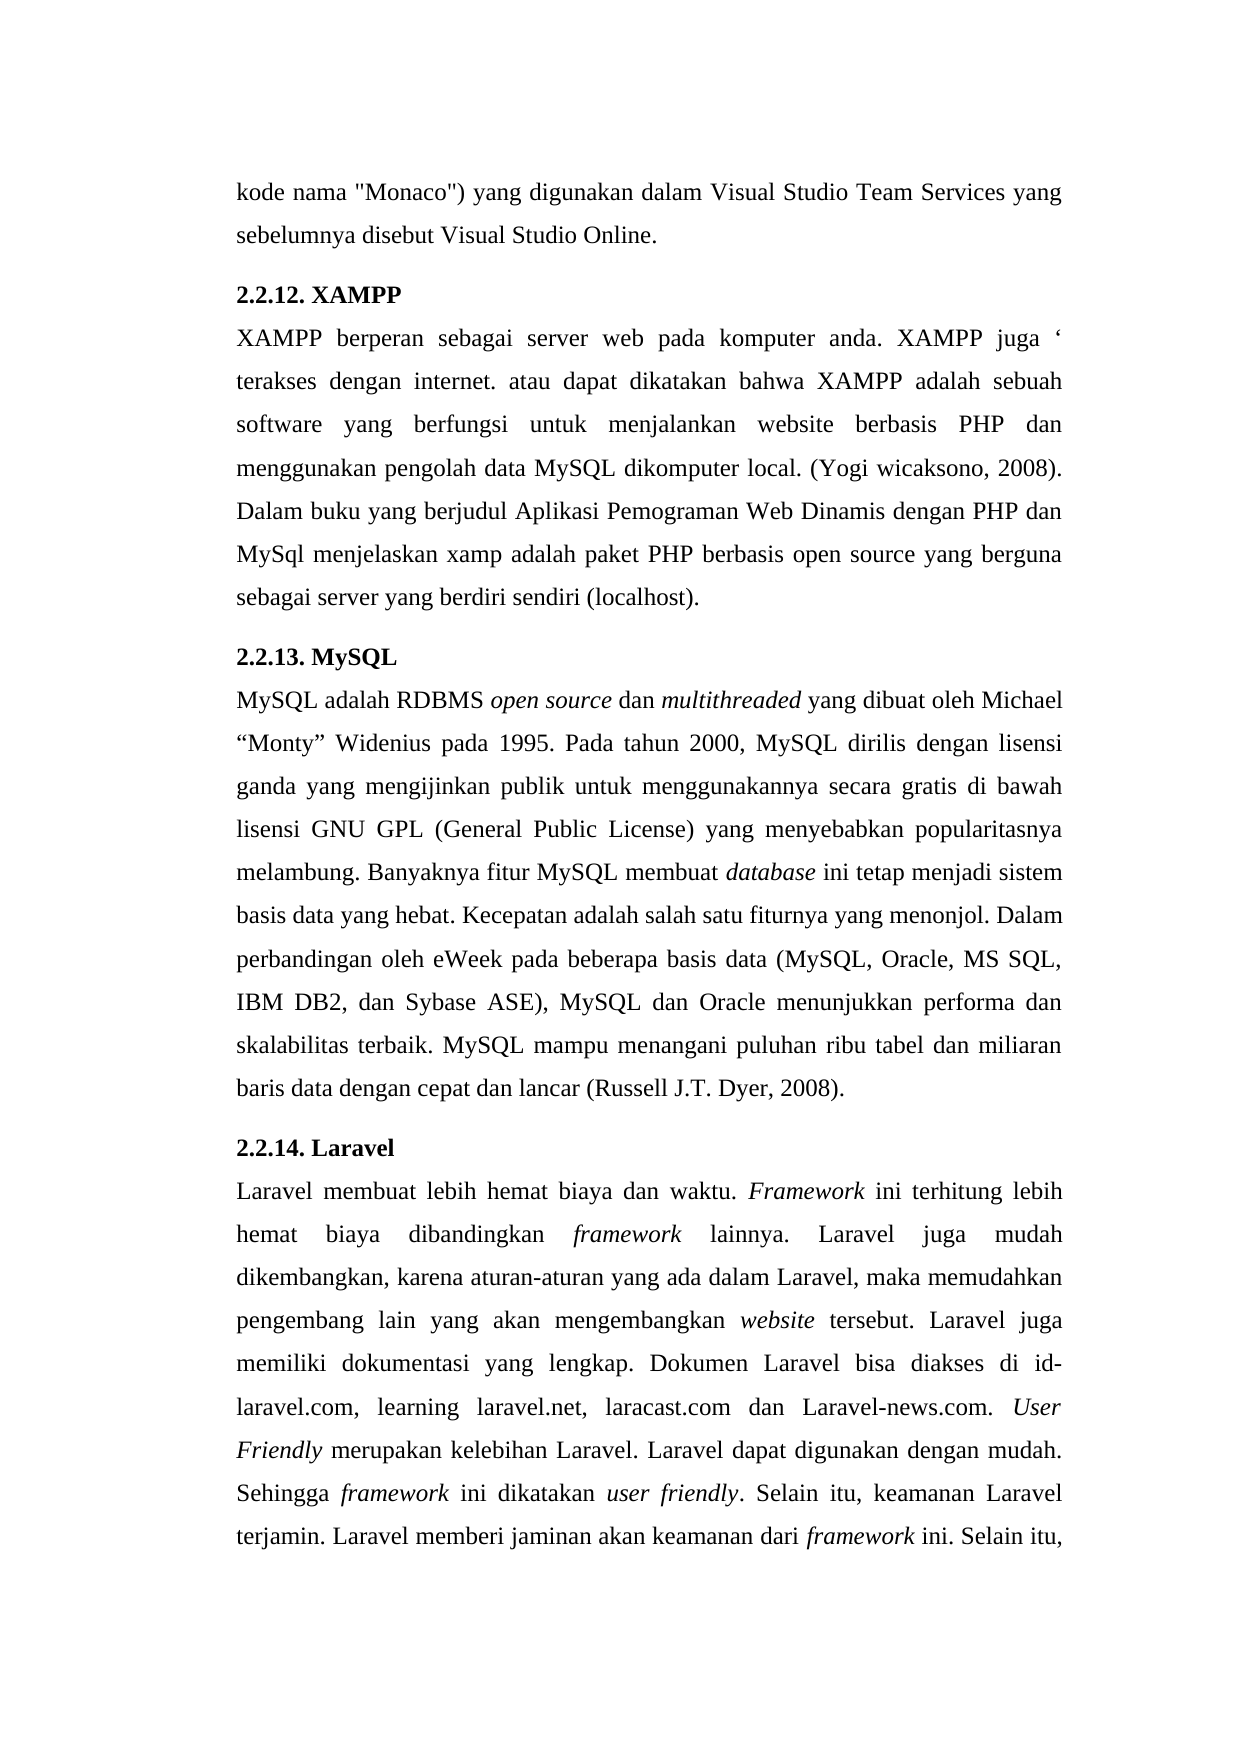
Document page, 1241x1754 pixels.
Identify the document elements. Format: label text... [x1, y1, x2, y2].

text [236, 1176, 1063, 1550]
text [236, 177, 1063, 249]
subtitle XAMPP [236, 280, 1063, 309]
text XAMPP berperan sebagai server web pada komputer anda. XAMPP juga ‘ terakses dengan internet. atau dapat dikatakan bahwa XAMPP adalah sebuah software yang berfungsi untuk menjalankan website berbasis PHP dan menggunakan pengolah data MySQL dikomputer local. (Yogi wicaksono, 2008). Dalam buku yang berjudul Aplikasi Pemograman Web Dinamis dengan PHP dan MySql menjelaskan xamp adalah paket PHP berbasis open source yang berguna sebagai server yang berdiri sendiri (localhost). [236, 323, 1063, 611]
subtitle Laravel [236, 1133, 1063, 1162]
subtitle MySQL [236, 642, 1063, 671]
text MySQL adalah RDBMS open source dan multithreaded yang dibuat oleh Michael “Monty” Widenius pada 1995. Pada tahun 2000, MySQL dirilis dengan lisensi ganda yang mengijinkan publik untuk menggunakannya secara gratis di bawah lisensi GNU GPL (General Public License) yang menyebabkan popularitasnya melambung. Banyaknya fitur MySQL membuat database ini tetap menjadi sistem basis data yang hebat. Kecepatan adalah salah satu fiturnya yang menonjol. Dalam perbandingan oleh eWeek pada beberapa basis data (MySQL, Oracle, MS SQL, IBM DB2, dan Sybase ASE), MySQL dan Oracle menunjukkan performa dan skalabilitas terbaik. MySQL mampu menangani puluhan ribu tabel dan miliaran baris data dengan cepat dan lancar (Russell J.T. Dyer, 2008). [236, 685, 1063, 1102]
